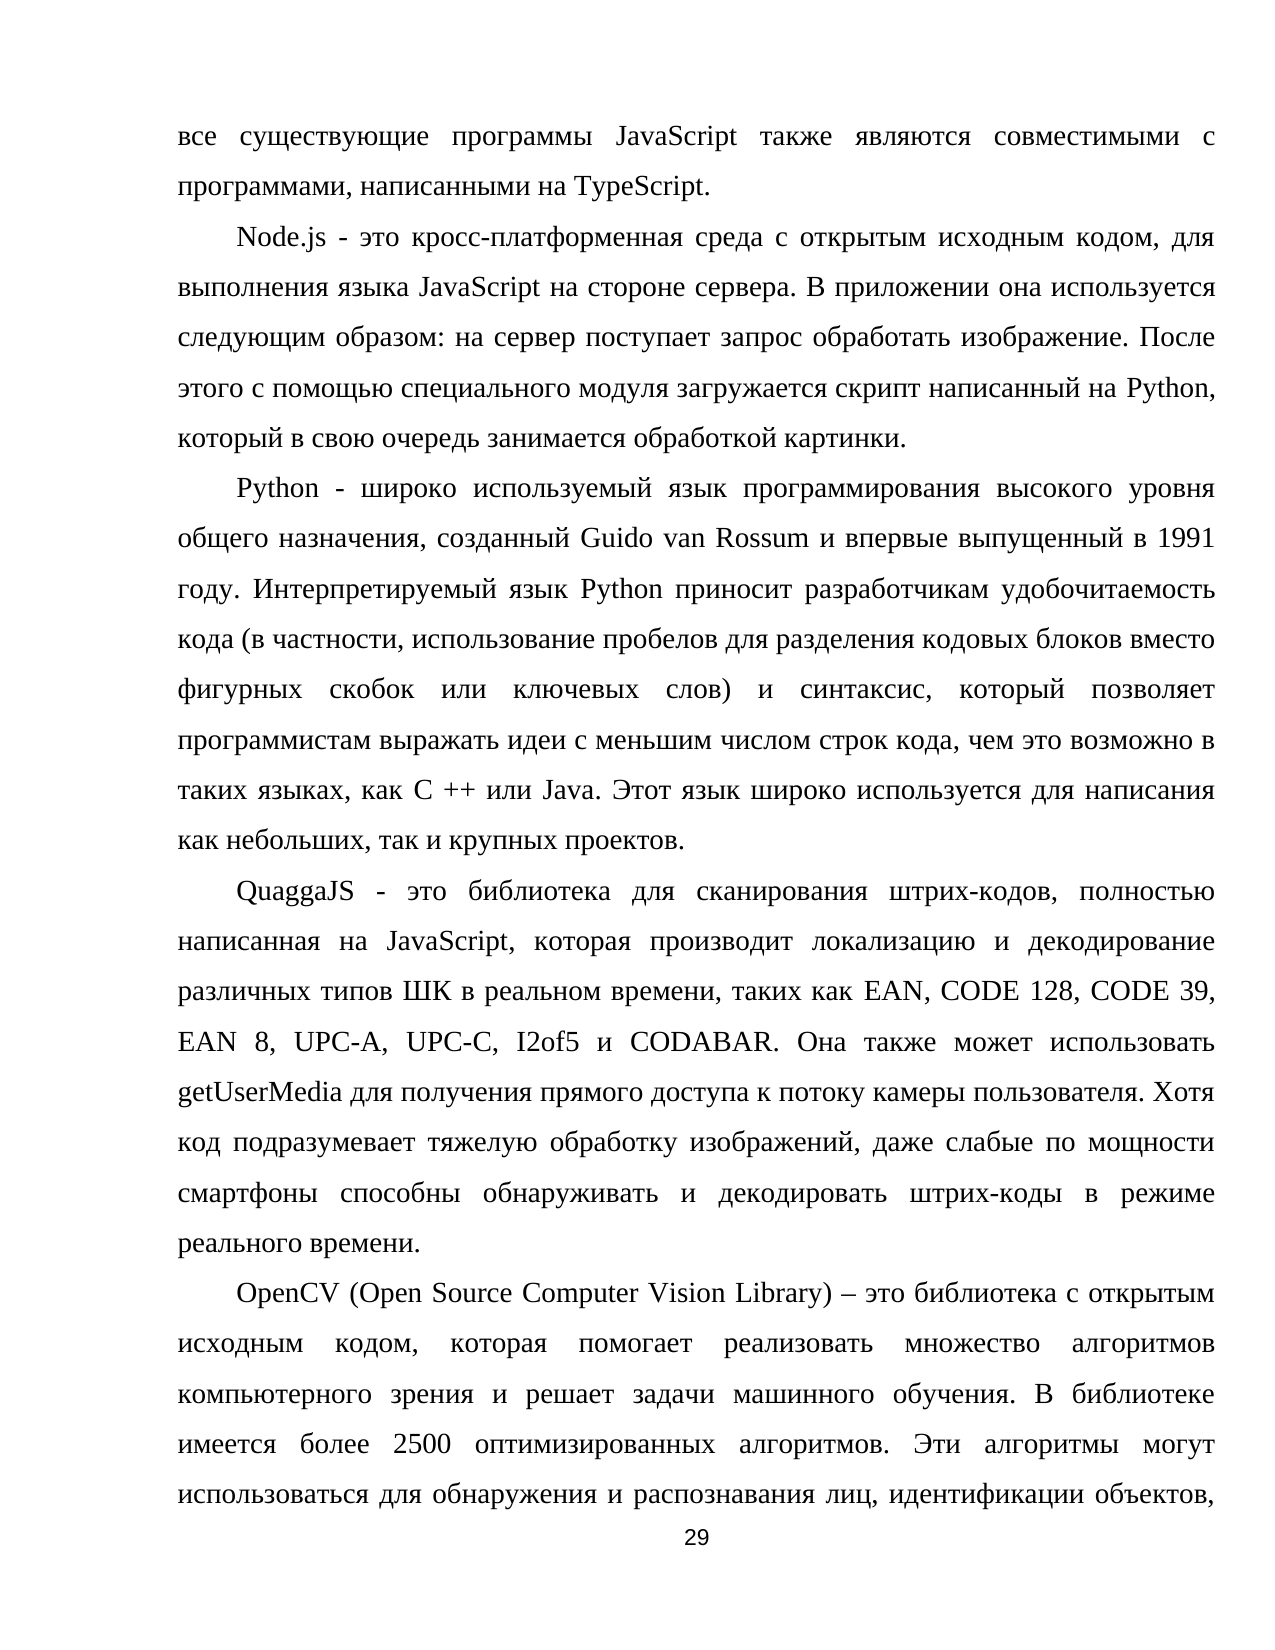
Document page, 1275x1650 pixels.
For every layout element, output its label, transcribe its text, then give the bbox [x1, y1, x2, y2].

text Node.js - это кросс-платформенная среда с открытым исходным кодом, для выполнения языка JavaScript на стороне сервера. В приложении она используется следующим образом: на сервер поступает запрос обработать изображение. После этого с помощью специального модуля загружается скрипт написанный на Python, который в свою очередь занимается обработкой картинки. [177, 219, 1216, 453]
text QuaggaJS - это библиотека для сканирования штрих-кодов, полностью написанная на JavaScript, которая производит локализацию и декодирование различных типов ШК в реальном времени, таких как EAN, CODE 128, CODE 39, EAN 8, UPC-A, UPC-C, I2of5 и CODABAR. Она также может использовать getUserMedia для получения прямого доступа к потоку камеры пользователя. Хотя код подразумевает тяжелую обработку изображений, даже слабые по мощности смартфоны способны обнаруживать и декодировать штрих-коды в режиме реального времени. [177, 873, 1216, 1258]
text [177, 118, 1216, 202]
text Python - широко используемый язык программирования высокого уровня общего назначения, созданный Guido van Rossum и впервые выпущенный в 1991 году. Интерпретируемый язык Python приносит разработчикам удобочитаемость кода (в частности, использование пробелов для разделения кодовых блоков вместо фигурных скобок или ключевых слов) и синтаксис, который позволяет программистам выражать идеи с меньшим числом строк кода, чем это возможно в таких языках, как C ++ или Java. Этот язык широко используется для написания как небольших, так и крупных проектов. [177, 470, 1216, 856]
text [177, 1275, 1216, 1510]
